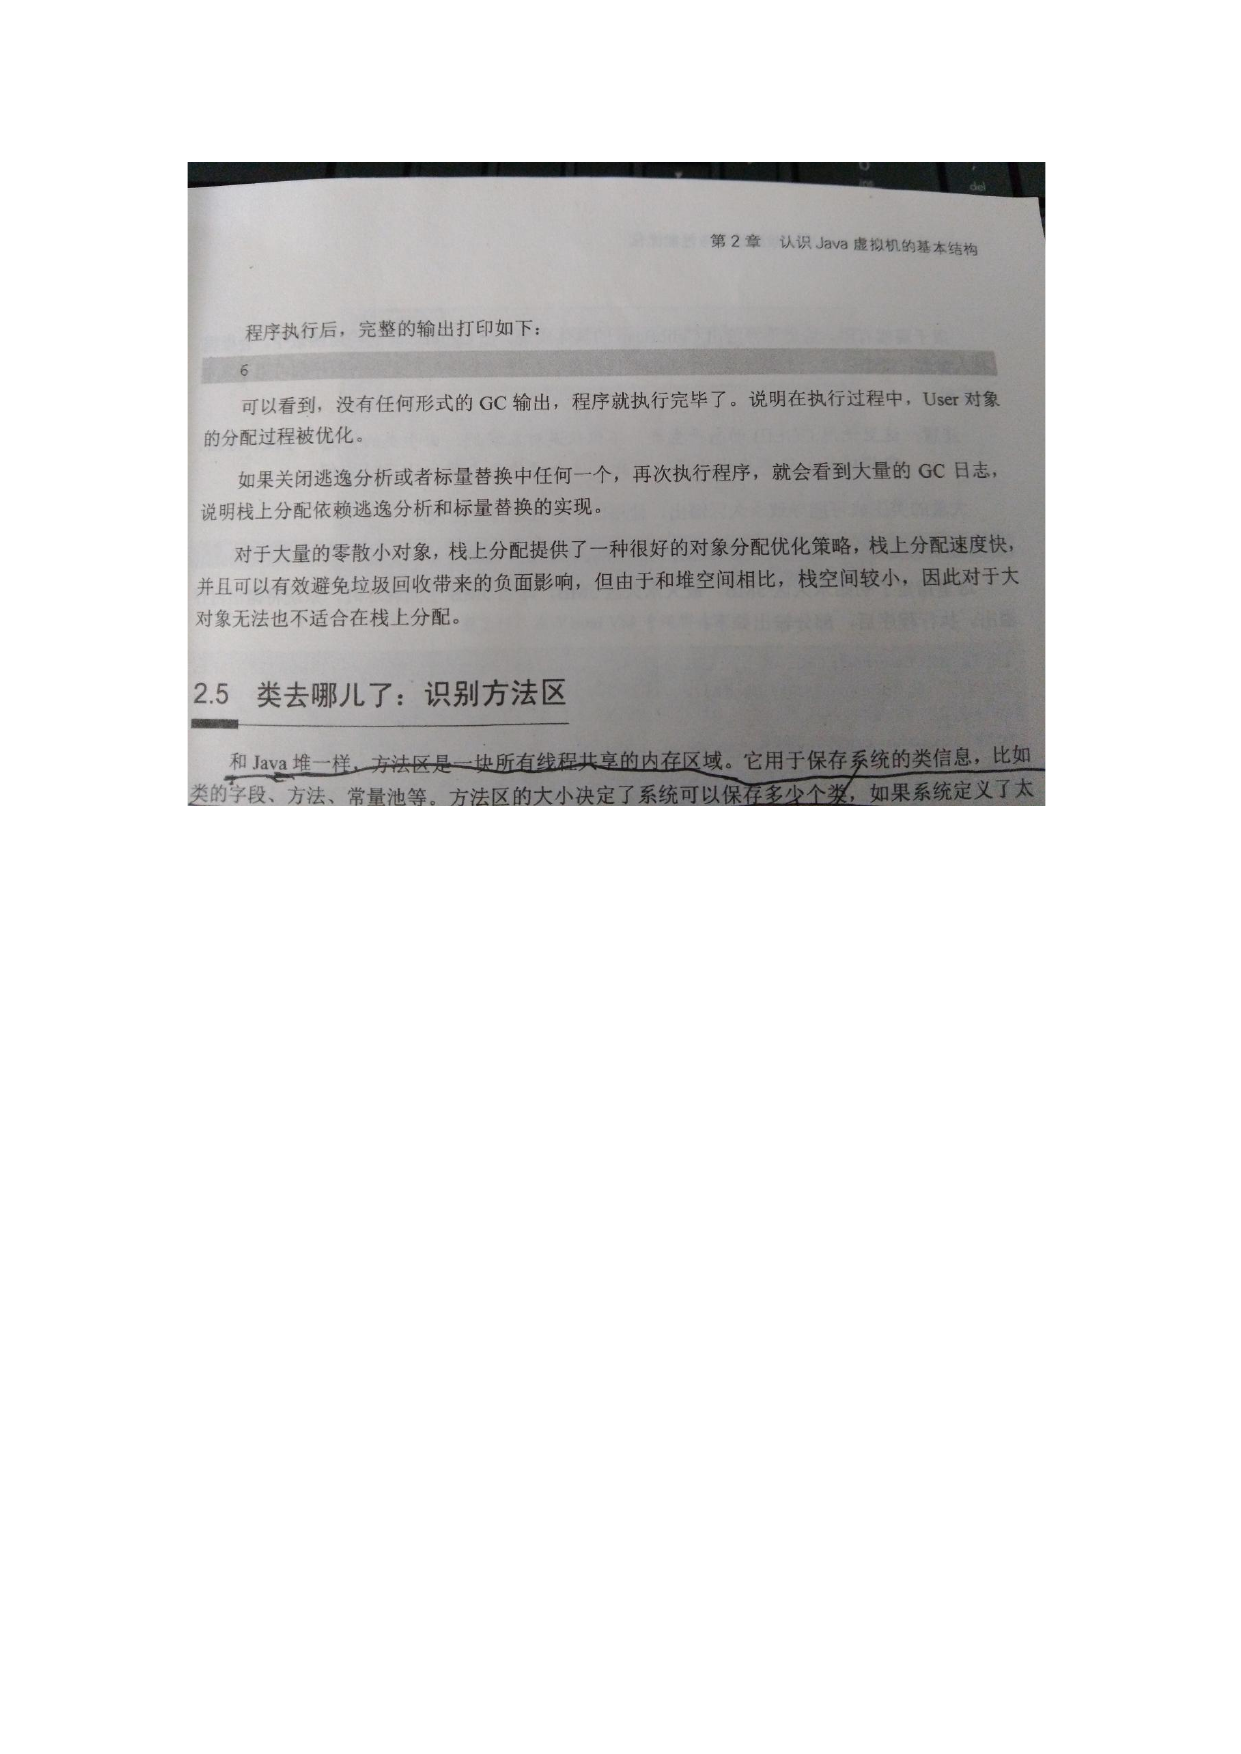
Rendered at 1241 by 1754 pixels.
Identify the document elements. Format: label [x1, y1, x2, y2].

picture [187, 162, 1046, 806]
